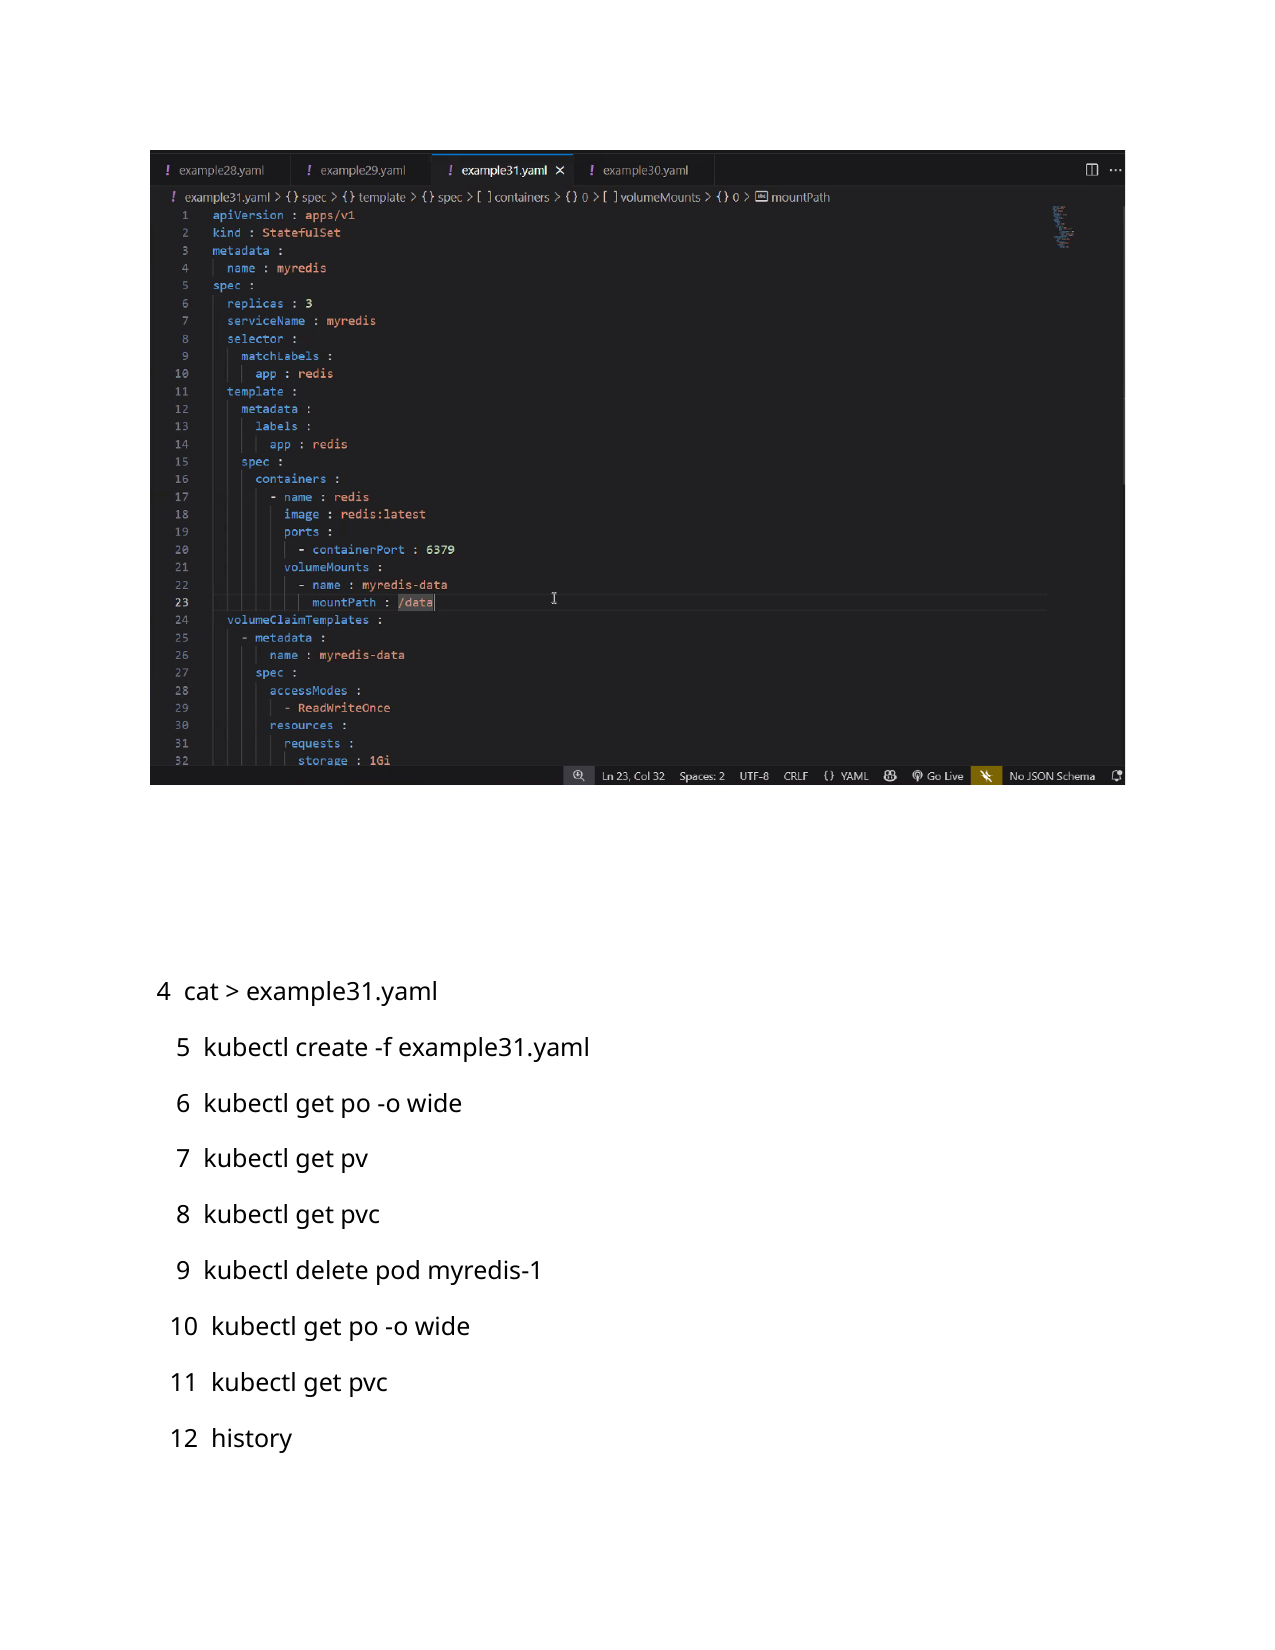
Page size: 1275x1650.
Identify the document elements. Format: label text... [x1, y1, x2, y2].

text 10 kubectl get po -o wide [150, 1309, 1125, 1343]
text 5 kubectl create -f example31.yaml [150, 1029, 1125, 1063]
text 4 cat > example31.yaml [150, 974, 1125, 1008]
text 9 kubectl delete pod myredis-1 [150, 1253, 1125, 1287]
picture [150, 150, 1125, 785]
text 8 kubectl get pvc [150, 1197, 1125, 1231]
text 12 history [150, 1420, 1125, 1454]
text 6 kubectl get po -o wide [150, 1085, 1125, 1119]
text 11 kubectl get pvc [150, 1364, 1125, 1398]
text 7 kubectl get pv [150, 1141, 1125, 1175]
